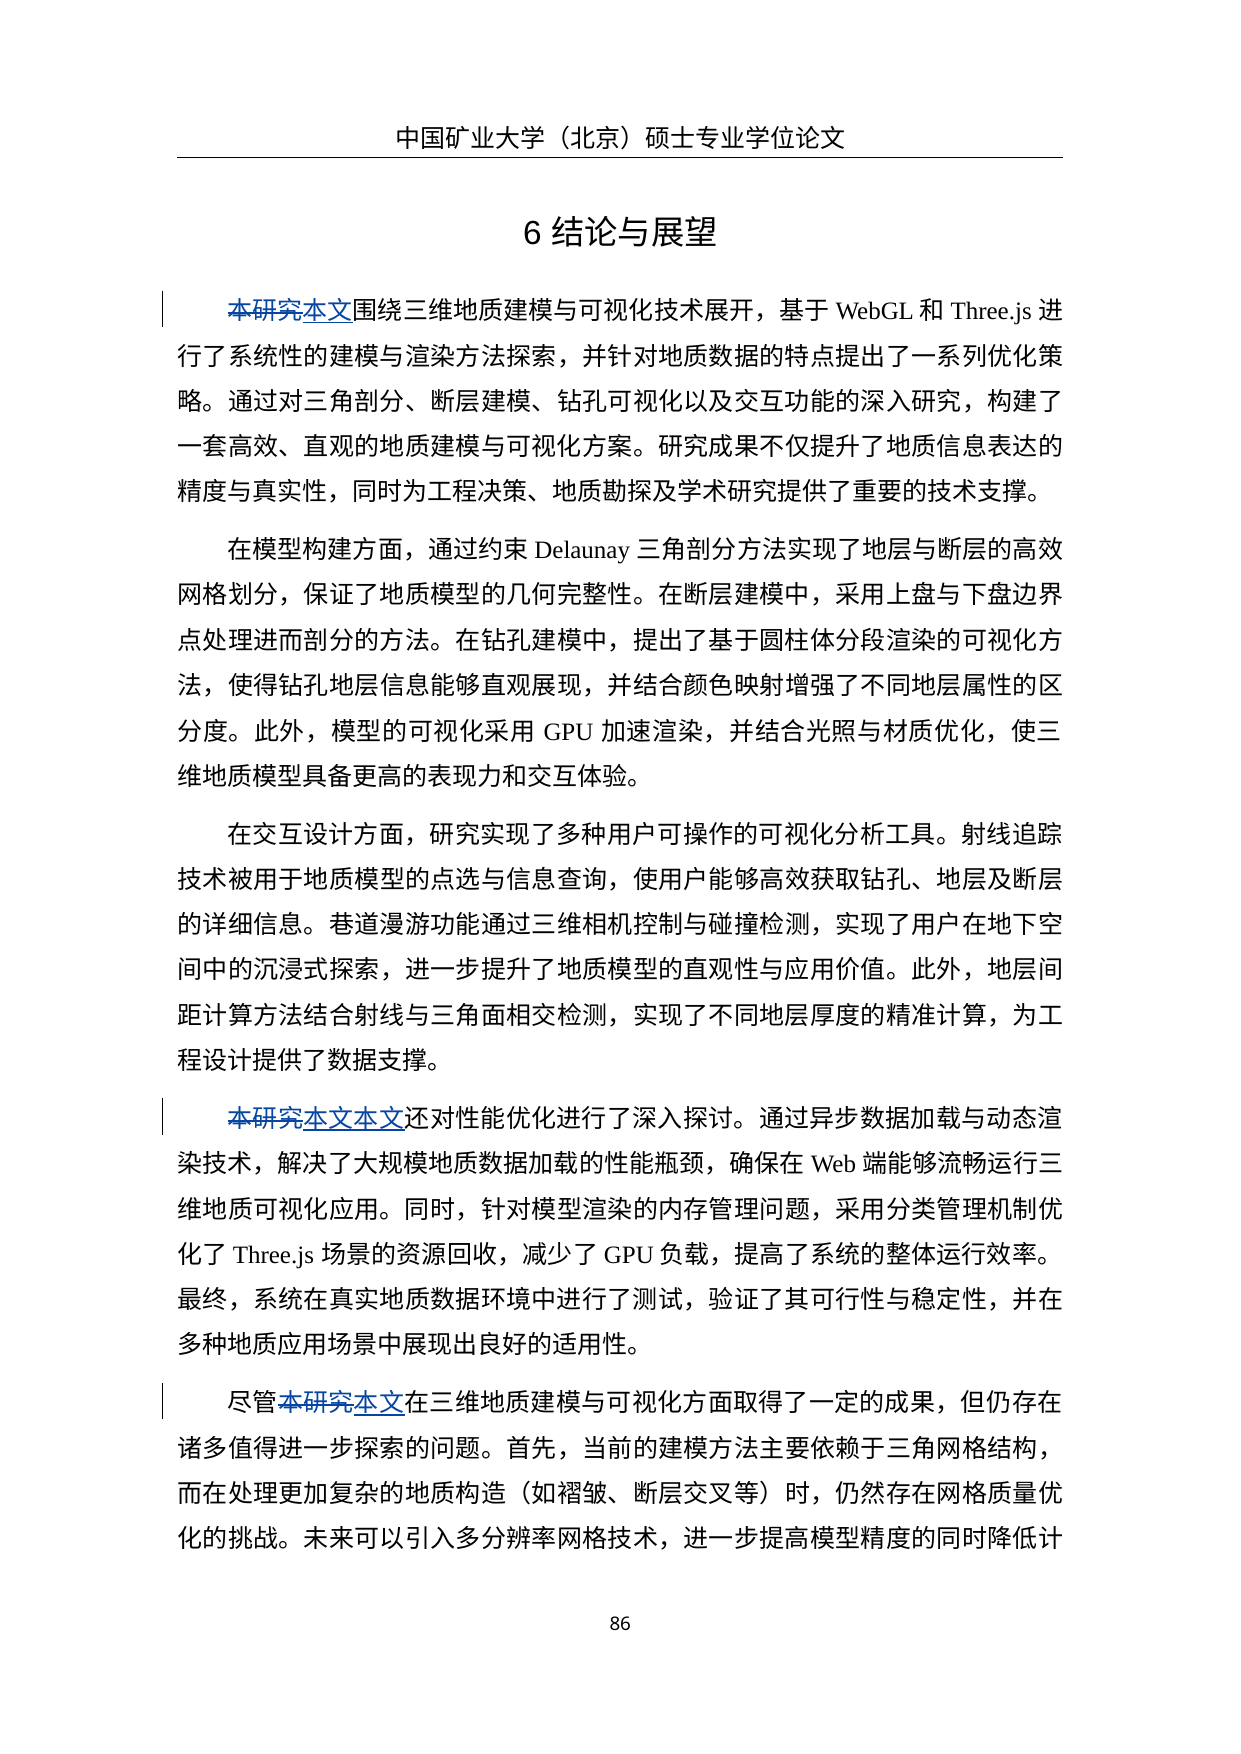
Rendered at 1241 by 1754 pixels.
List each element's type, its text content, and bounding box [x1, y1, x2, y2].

text 6 结论与展望 [177, 206, 1063, 254]
text 还对性能优化进行了深入探讨。通过异步数据加载与动态渲染技术，解决了大规模地质数据加载的性能瓶颈，确保在 Web 端能够流畅运行三维地质可视化应用。同时，针对模型渲染的内存管理问题，采用分类管理机制优化了Three.js 场景的资源回收，减少了GPU负载，提高了系统的整体运行效率。最终，系统在真实地质数据环境中进行了测试，验证了其可行性与稳定性，并在多种地质应用场景中展现出良好的适用性。 [177, 1098, 1063, 1361]
text 在交互设计方面，研究实现了多种用户可操作的可视化分析工具。射线追踪技术被用于地质模型的点选与信息查询，使用户能够高效获取钻孔、地层及断层的详细信息。巷道漫游功能通过三维相机控制与碰撞检测，实现了用户在地下空间中的沉浸式探索，进一步提升了地质模型的直观性与应用价值。此外，地层间距计算方法结合射线与三角面相交检测，实现了不同地层厚度的精准计算，为工程设计提供了数据支撑。 [177, 814, 1063, 1077]
text 在模型构建方面，通过约束 Delaunay 三角剖分方法实现了地层与断层的高效网格划分，保证了地质模型的几何完整性。在断层建模中，采用上盘与下盘边界点处理进而剖分的方法。在钻孔建模中，提出了基于圆柱体分段渲染的可视化方法，使得钻孔地层信息能够直观展现，并结合颜色映射增强了不同地层属性的区分度。此外，模型的可视化采用 GPU 加速渲染，并结合光照与材质优化，使三维地质模型具备更高的表现力和交互体验。 [177, 530, 1063, 792]
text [177, 1383, 1063, 1555]
text 围绕三维地质建模与可视化技术展开，基于 WebGL 和 Three.js 进行了系统性的建模与渲染方法探索，并针对地质数据的特点提出了一系列优化策略。通过对三角剖分、断层建模、钻孔可视化以及交互功能的深入研究，构建了一套高效、直观的地质建模与可视化方案。研究成果不仅提升了地质信息表达的精度与真实性，同时为工程决策、地质勘探及学术研究提供了重要的技术支撑。 [177, 291, 1063, 508]
